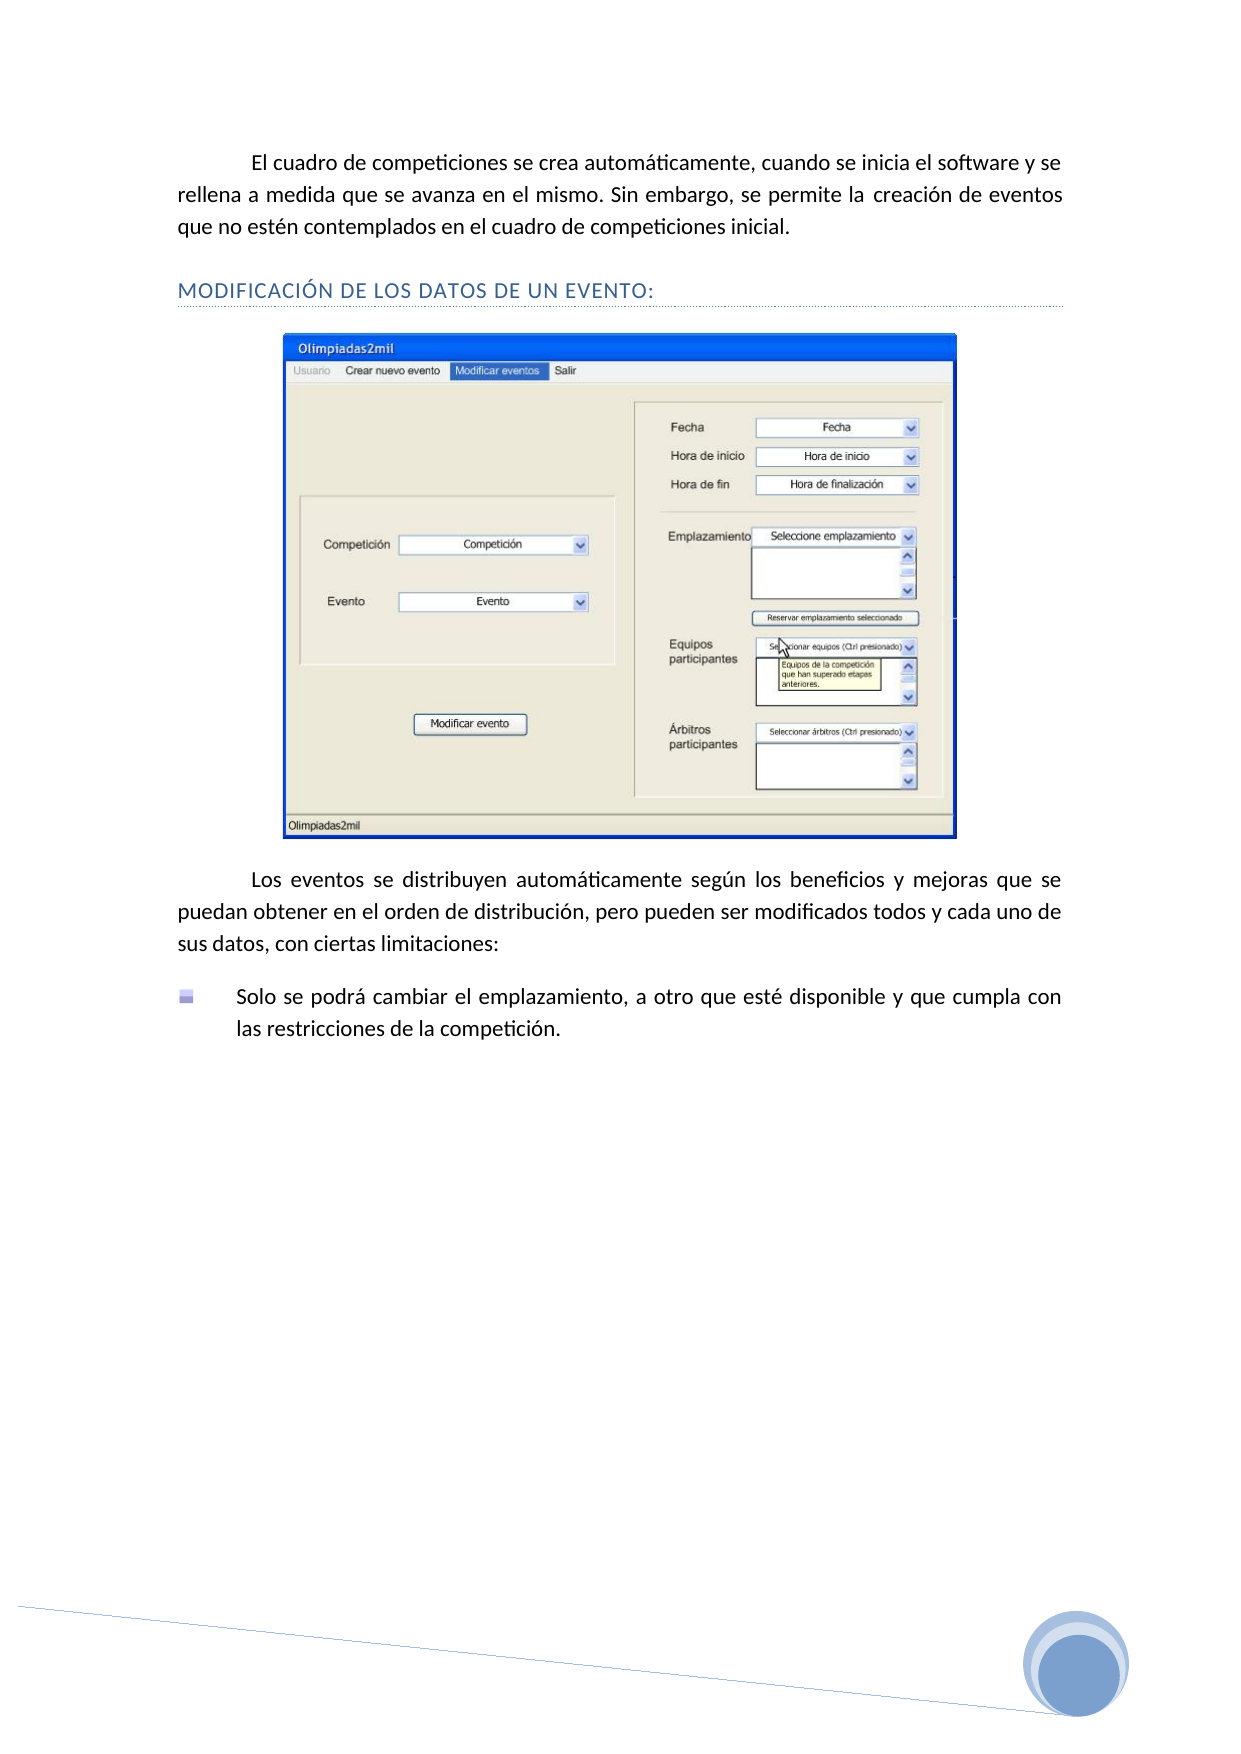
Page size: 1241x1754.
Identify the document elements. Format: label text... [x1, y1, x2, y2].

picture [178, 988, 195, 1005]
text Solo se podrá cambiar el emplazamiento, a otro que esté disponible y que cumpla con las restricciones de la competición. [177, 982, 1063, 1042]
picture [282, 332, 958, 840]
subtitle Modificación de los datos de un evento: [177, 276, 1063, 307]
text El cuadro de competiciones se crea automáticamente, cuando se inicia el software y se rellena a medida que se avanza en el mismo. Sin embargo, se permite la creación de eventos que no estén contemplados en el cuadro de competiciones inicial. [177, 148, 1063, 240]
text Los eventos se distribuyen automáticamente según los beneficios y mejoras que se puedan obtener en el orden de distribución, pero pueden ser modificados todos y cada uno de sus datos, con ciertas limitaciones: [177, 865, 1063, 957]
